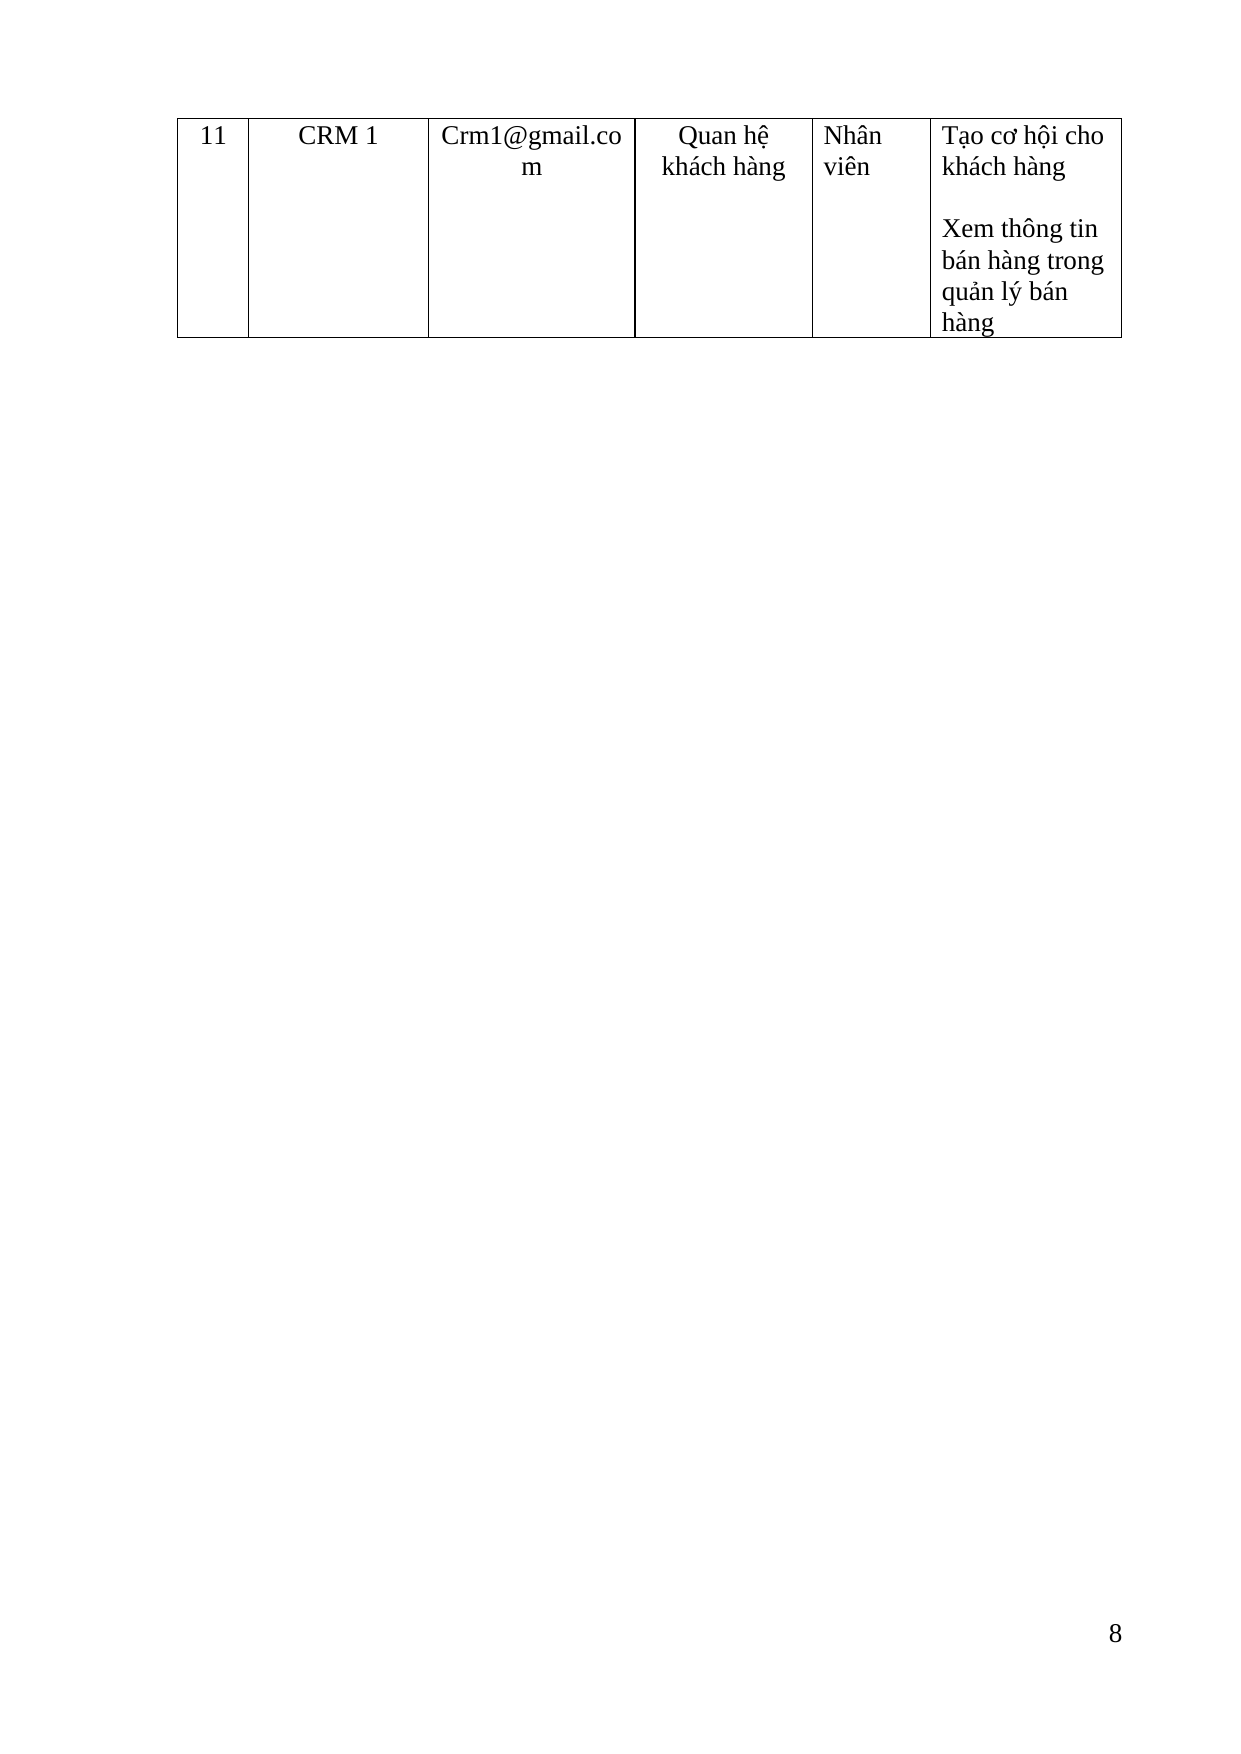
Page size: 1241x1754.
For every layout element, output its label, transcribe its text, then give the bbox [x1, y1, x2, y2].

table_cell Nhân viên [813, 119, 930, 337]
table_cell Tạo cơ hội cho khách hàng Xem thông tin bán hàng trong quản lý bán hàng [931, 119, 1121, 337]
table_cell CRM 1 [249, 119, 428, 337]
table_cell Crm1@gmail.com [429, 119, 634, 337]
table_cell 11 [178, 119, 248, 337]
table_cell Quan hệ khách hàng [636, 119, 812, 337]
